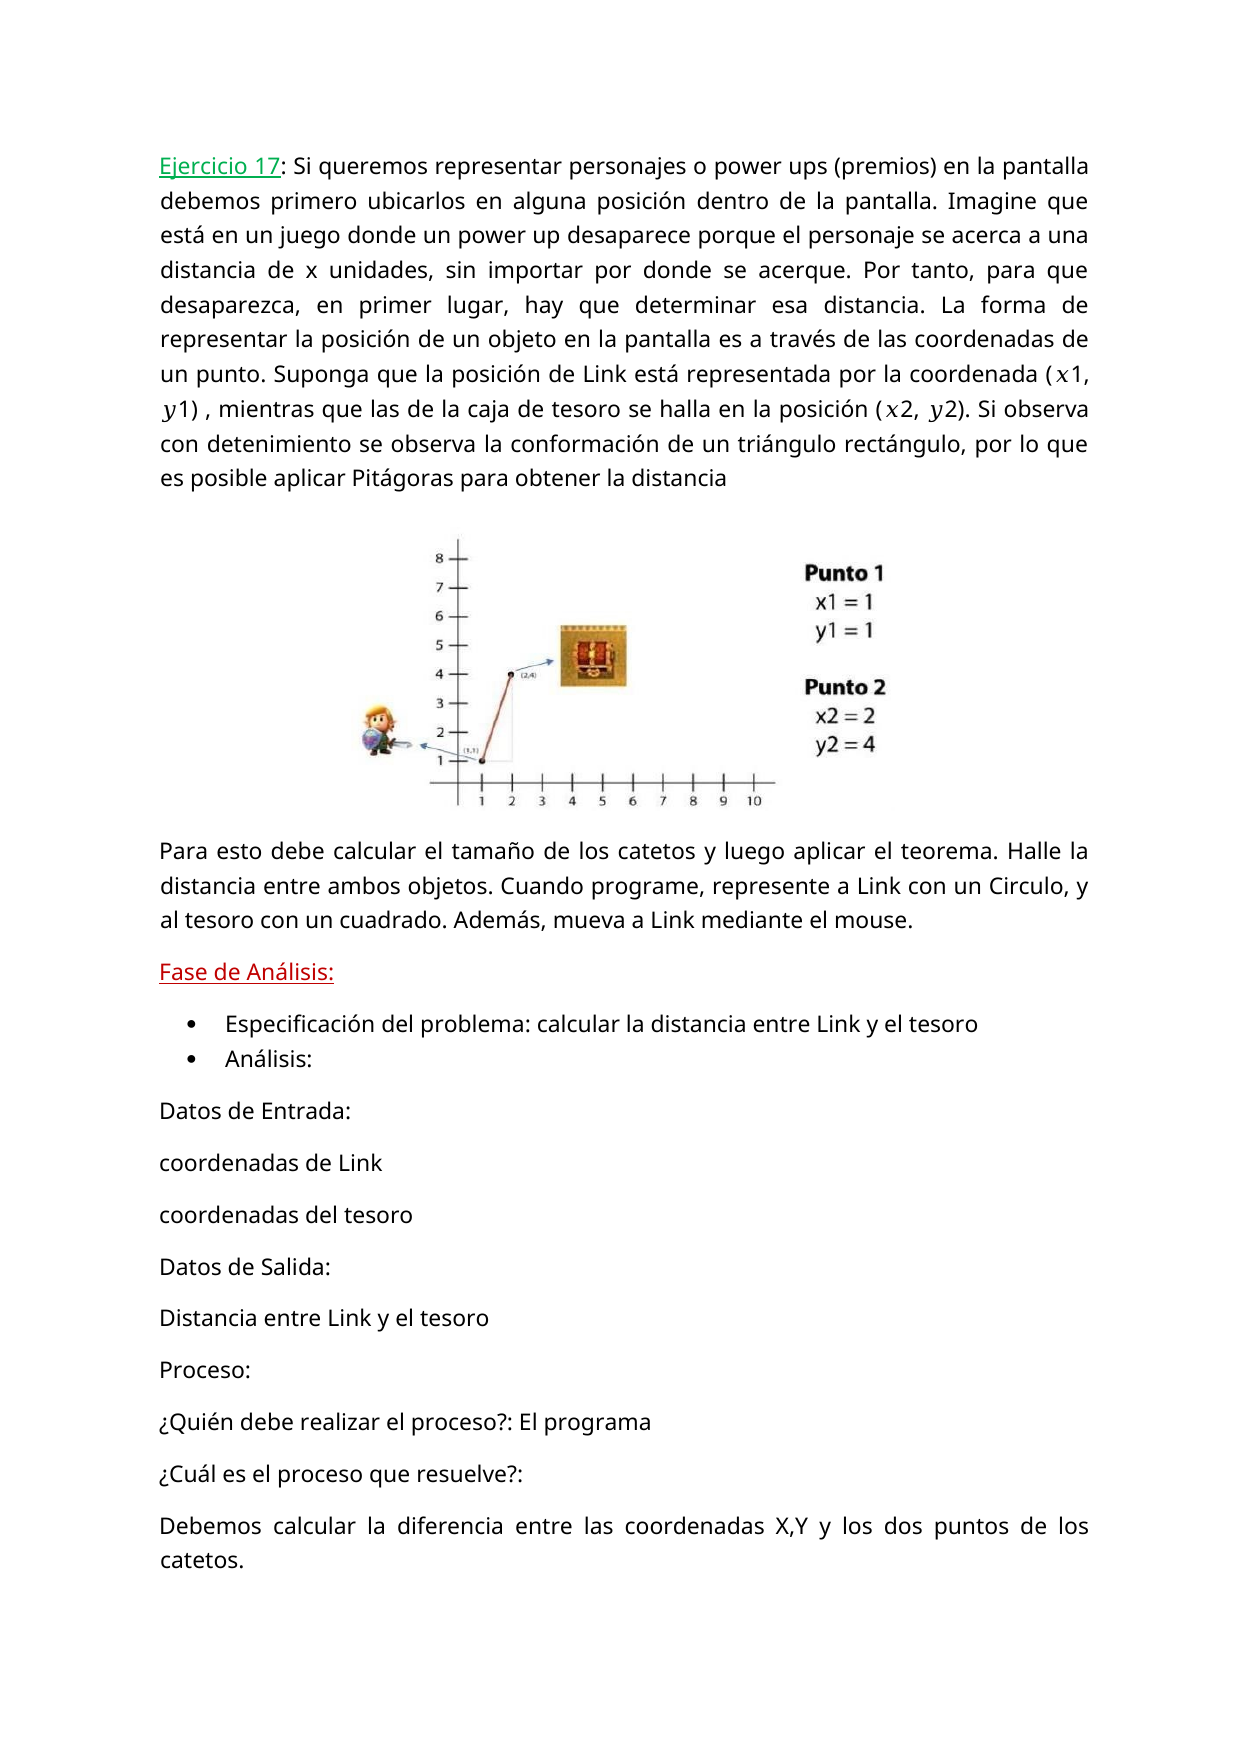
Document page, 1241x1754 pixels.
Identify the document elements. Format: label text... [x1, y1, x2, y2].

text ¿Cuál es el proceso que resuelve?: [159, 1458, 1089, 1489]
text Datos de Entrada: [159, 1095, 1089, 1126]
text Fase de Análisis: [159, 956, 1089, 988]
list Análisis: [187, 1043, 1089, 1074]
text Para esto debe calcular el tamaño de los catetos y luego aplicar el teorema. Halle la distancia entre ambos objetos. Cuando programe, represente a Link con un Circulo, y al tesoro con un cuadrado. Además, mueva a Link mediante el mouse. [159, 835, 1089, 936]
text ¿Quién debe realizar el proceso?: El programa [159, 1406, 1089, 1437]
text Ejercicio 17: Si queremos representar personajes o power ups (premios) en la pantalla debemos primero ubicarlos en alguna posición dentro de la pantalla. Imagine que está en un juego donde un power up desaparece porque el personaje se acerca a una distancia de x unidades, sin importar por donde se acerque. Por tanto, para que desaparezca, en primer lugar, hay que determinar esa distancia. La forma de representar la posición de un objeto en la pantalla es a través de las coordenadas de un punto. Suponga que la posición de Link está representada por la coordenada (𝑥1, 𝑦1) , mientras que las de la caja de tesoro se halla en la posición (𝑥2, 𝑦2). Si observa con detenimiento se observa la conformación de un triángulo rectángulo, por lo que es posible aplicar Pitágoras para obtener la distancia [159, 150, 1089, 493]
text Debemos calcular la diferencia entre las coordenadas X,Y y los dos puntos de los catetos. [159, 1510, 1089, 1576]
text coordenadas del tesoro [159, 1198, 1089, 1230]
text coordenadas de Link [159, 1147, 1089, 1178]
text Distancia entre Link y el tesoro [159, 1302, 1089, 1333]
text Datos de Salida: [159, 1250, 1089, 1282]
text Proceso: [159, 1354, 1089, 1385]
list Especificación del problema: calcular la distancia entre Link y el tesoro [187, 1008, 1089, 1039]
